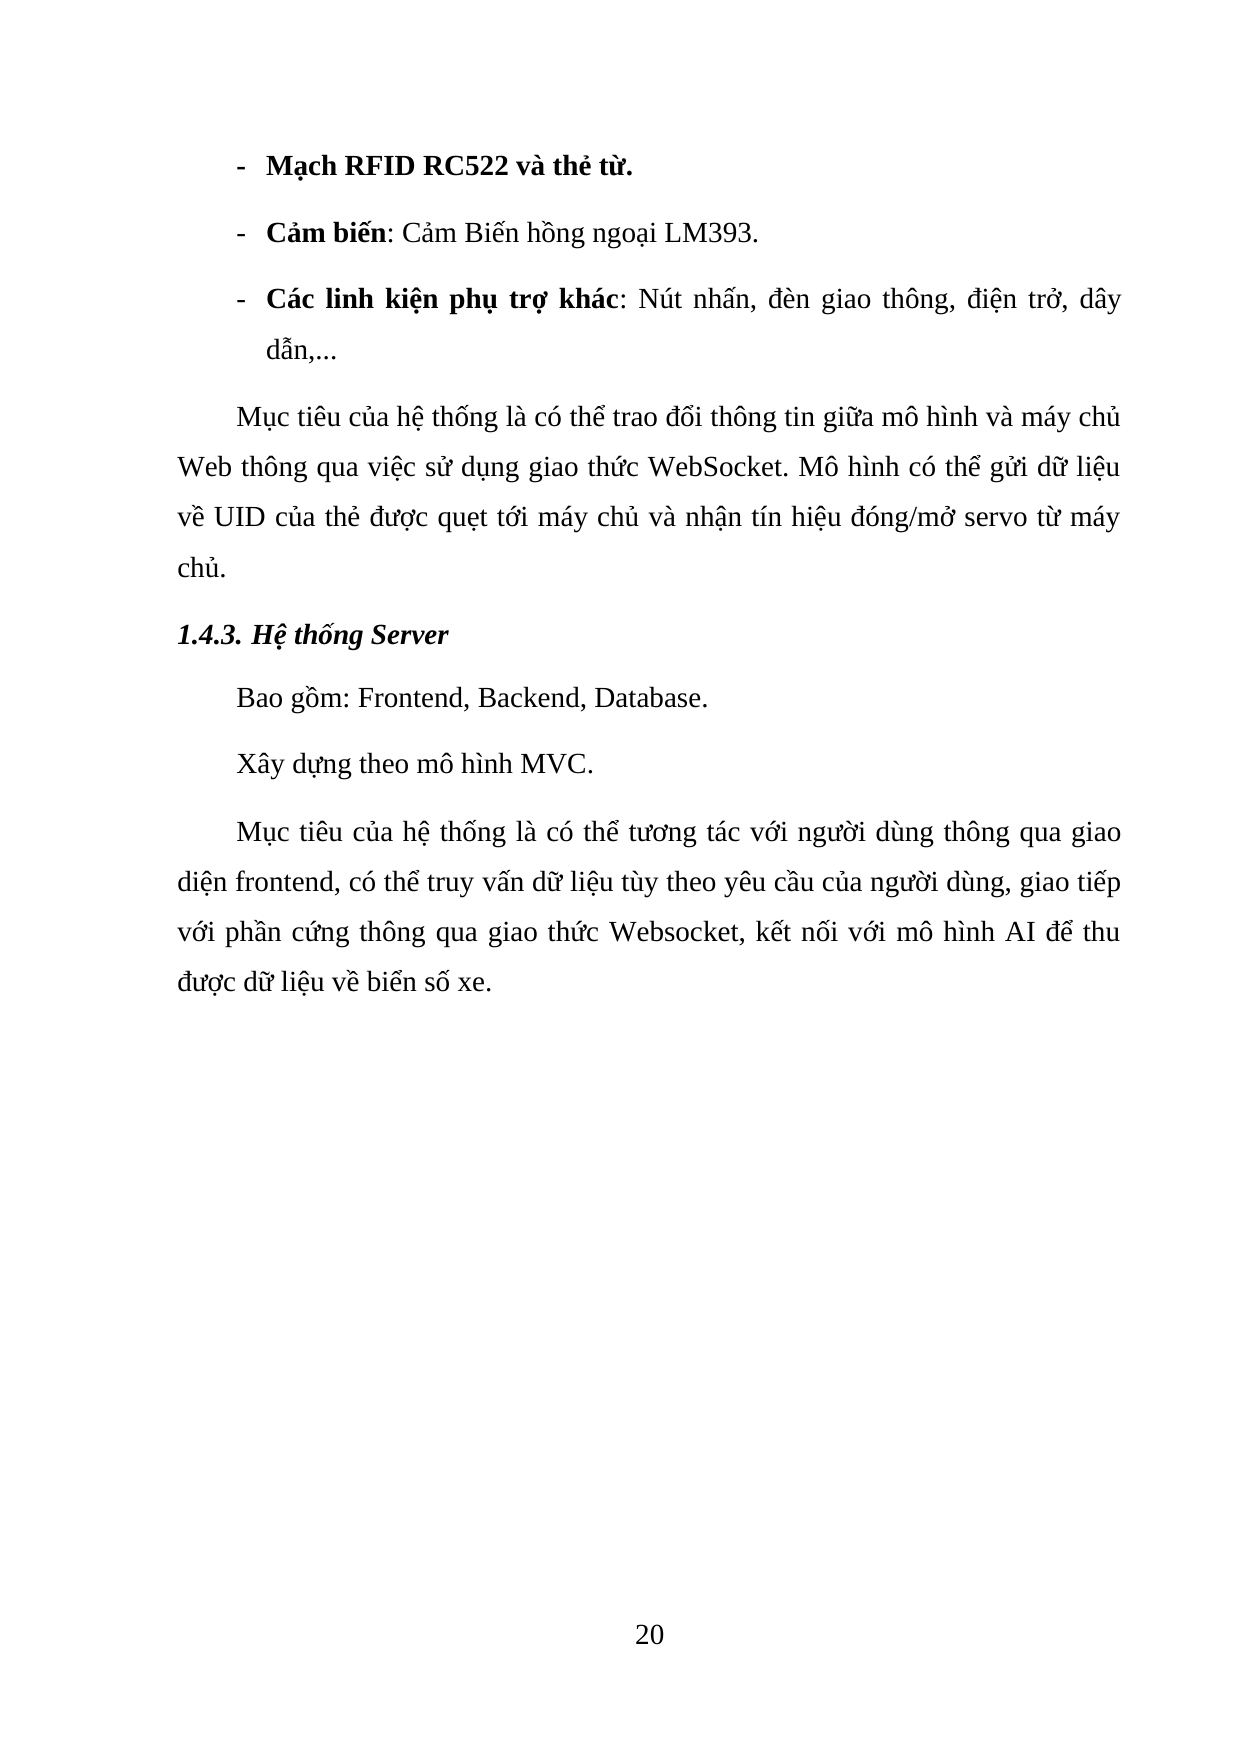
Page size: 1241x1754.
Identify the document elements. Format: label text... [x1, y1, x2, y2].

text Bao gồm: Frontend, Backend, Database. [177, 680, 1122, 713]
text Mục tiêu của hệ thống là có thể trao đổi thông tin giữa mô hình và máy chủ Web thông qua việc sử dụng giao thức WebSocket. Mô hình có thể gửi dữ liệu về UID của thẻ được quẹt tới máy chủ và nhận tín hiệu đóng/mở servo từ máy chủ. [177, 399, 1122, 583]
subtitle Hệ thống Server [177, 617, 1122, 650]
list Các linh kiện phụ trợ khác: Nút nhấn, đèn giao thông, điện trở, dây dẫn,... [236, 282, 1122, 366]
list Mạch RFID RC522 và thẻ từ. [236, 148, 1122, 181]
text Mục tiêu của hệ thống là có thể tương tác với người dùng thông qua giao diện frontend, có thể truy vấn dữ liệu tùy theo yêu cầu của người dùng, giao tiếp với phần cứng thông qua giao thức Websocket, kết nối với mô hình AI để thu được dữ liệu về biển số xe. [177, 814, 1122, 998]
text Xây dựng theo mô hình MVC. [177, 747, 1122, 780]
list Cảm biến: Cảm Biến hồng ngoại LM393. [236, 215, 1122, 248]
